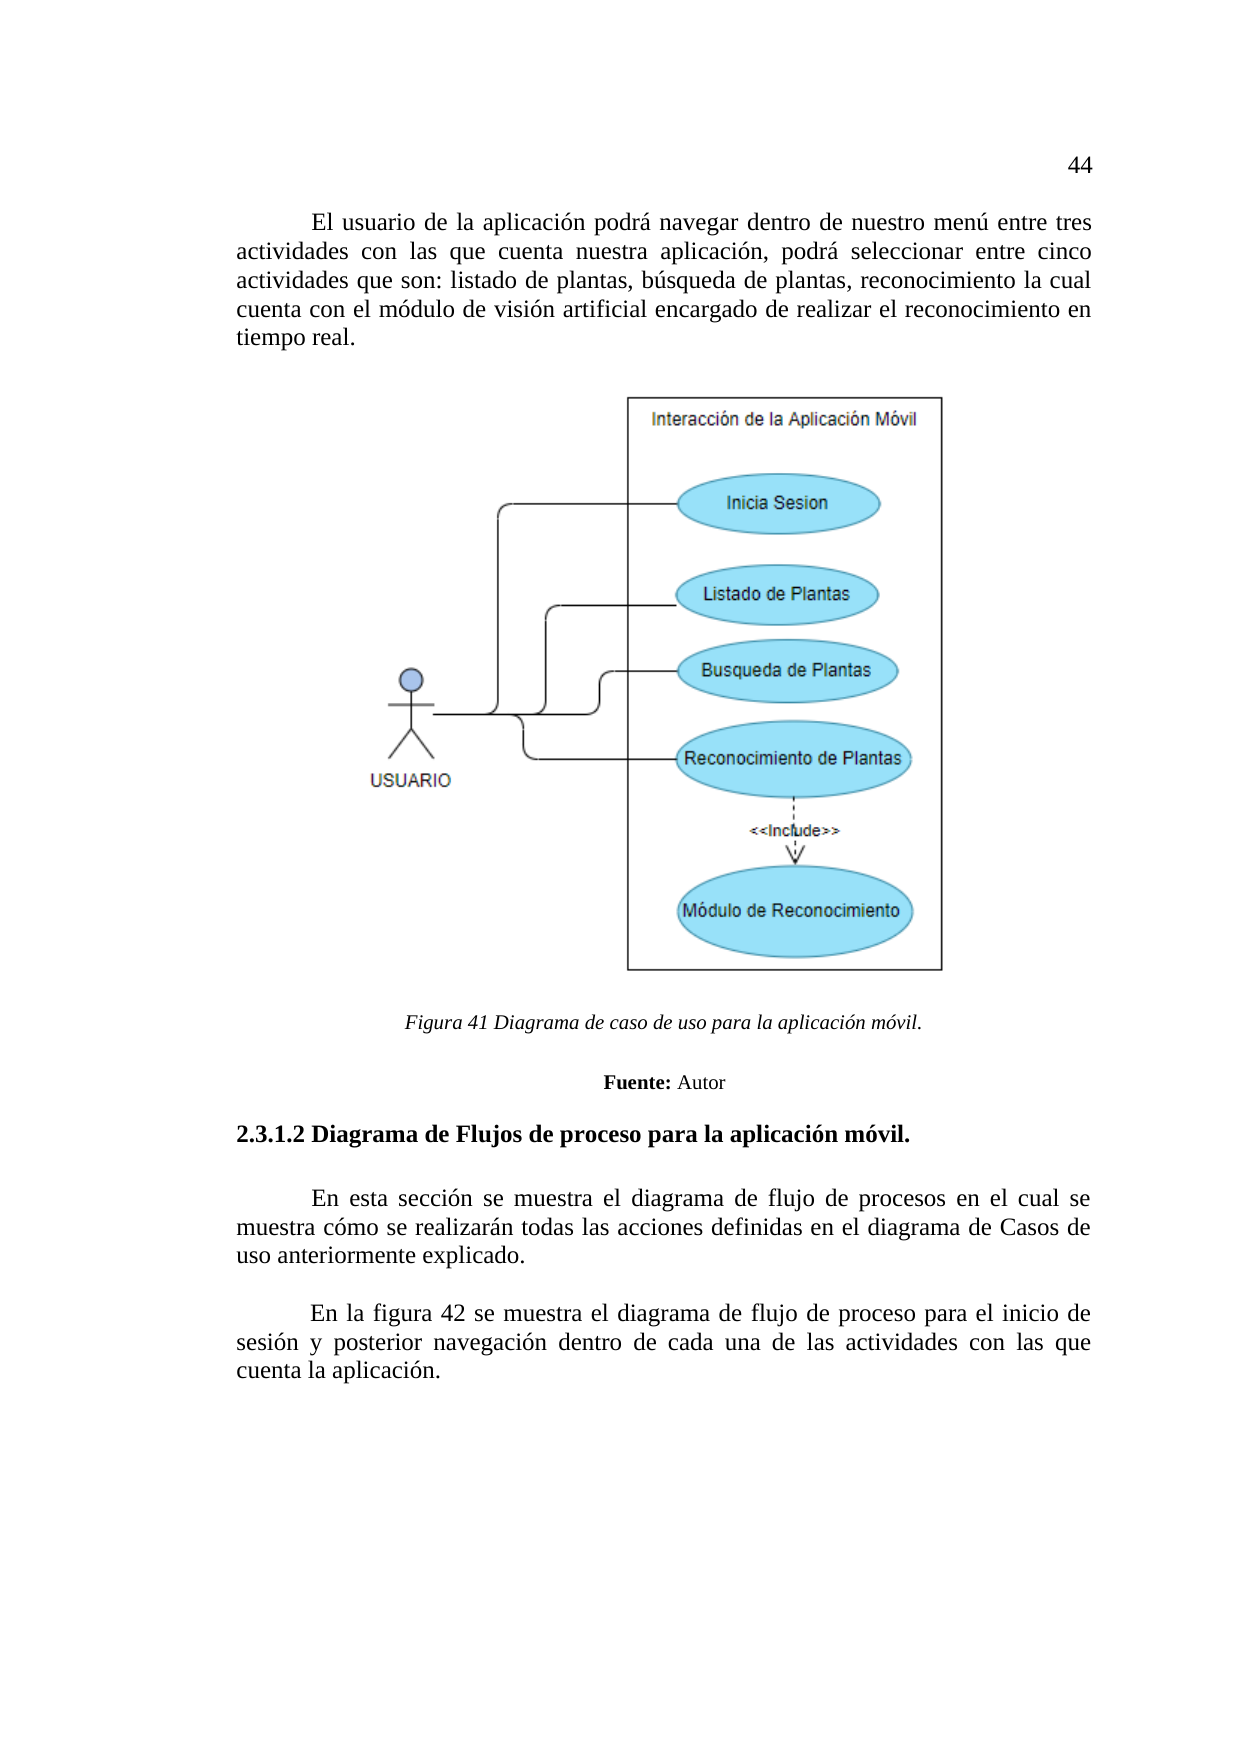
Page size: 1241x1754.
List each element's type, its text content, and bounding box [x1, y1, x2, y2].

picture [366, 380, 963, 998]
text El usuario de la aplicación podrá navegar dentro de nuestro menú entre tres actividades con las que cuenta nuestra aplicación, podrá seleccionar entre cinco actividades que son: listado de plantas, búsqueda de plantas, reconocimiento la cual cuenta con el módulo de visión artificial encargado de realizar el reconocimiento en tiempo real. [236, 207, 1092, 351]
text Figura 41 Diagrama de caso de uso para la aplicación móvil. [236, 1009, 1092, 1034]
text En esta sección se muestra el diagrama de flujo de procesos en el cual se muestra cómo se realizarán todas las acciones definidas en el diagrama de Casos de uso anteriormente explicado. [236, 1183, 1092, 1269]
text En la figura 42 se muestra el diagrama de flujo de proceso para el inicio de sesión y posterior navegación dentro de cada una de las actividades con las que cuenta la aplicación. [236, 1298, 1092, 1384]
subtitle Diagrama de Flujos de proceso para la aplicación móvil. [236, 1119, 1092, 1148]
text Fuente: Autor [236, 1070, 1092, 1094]
